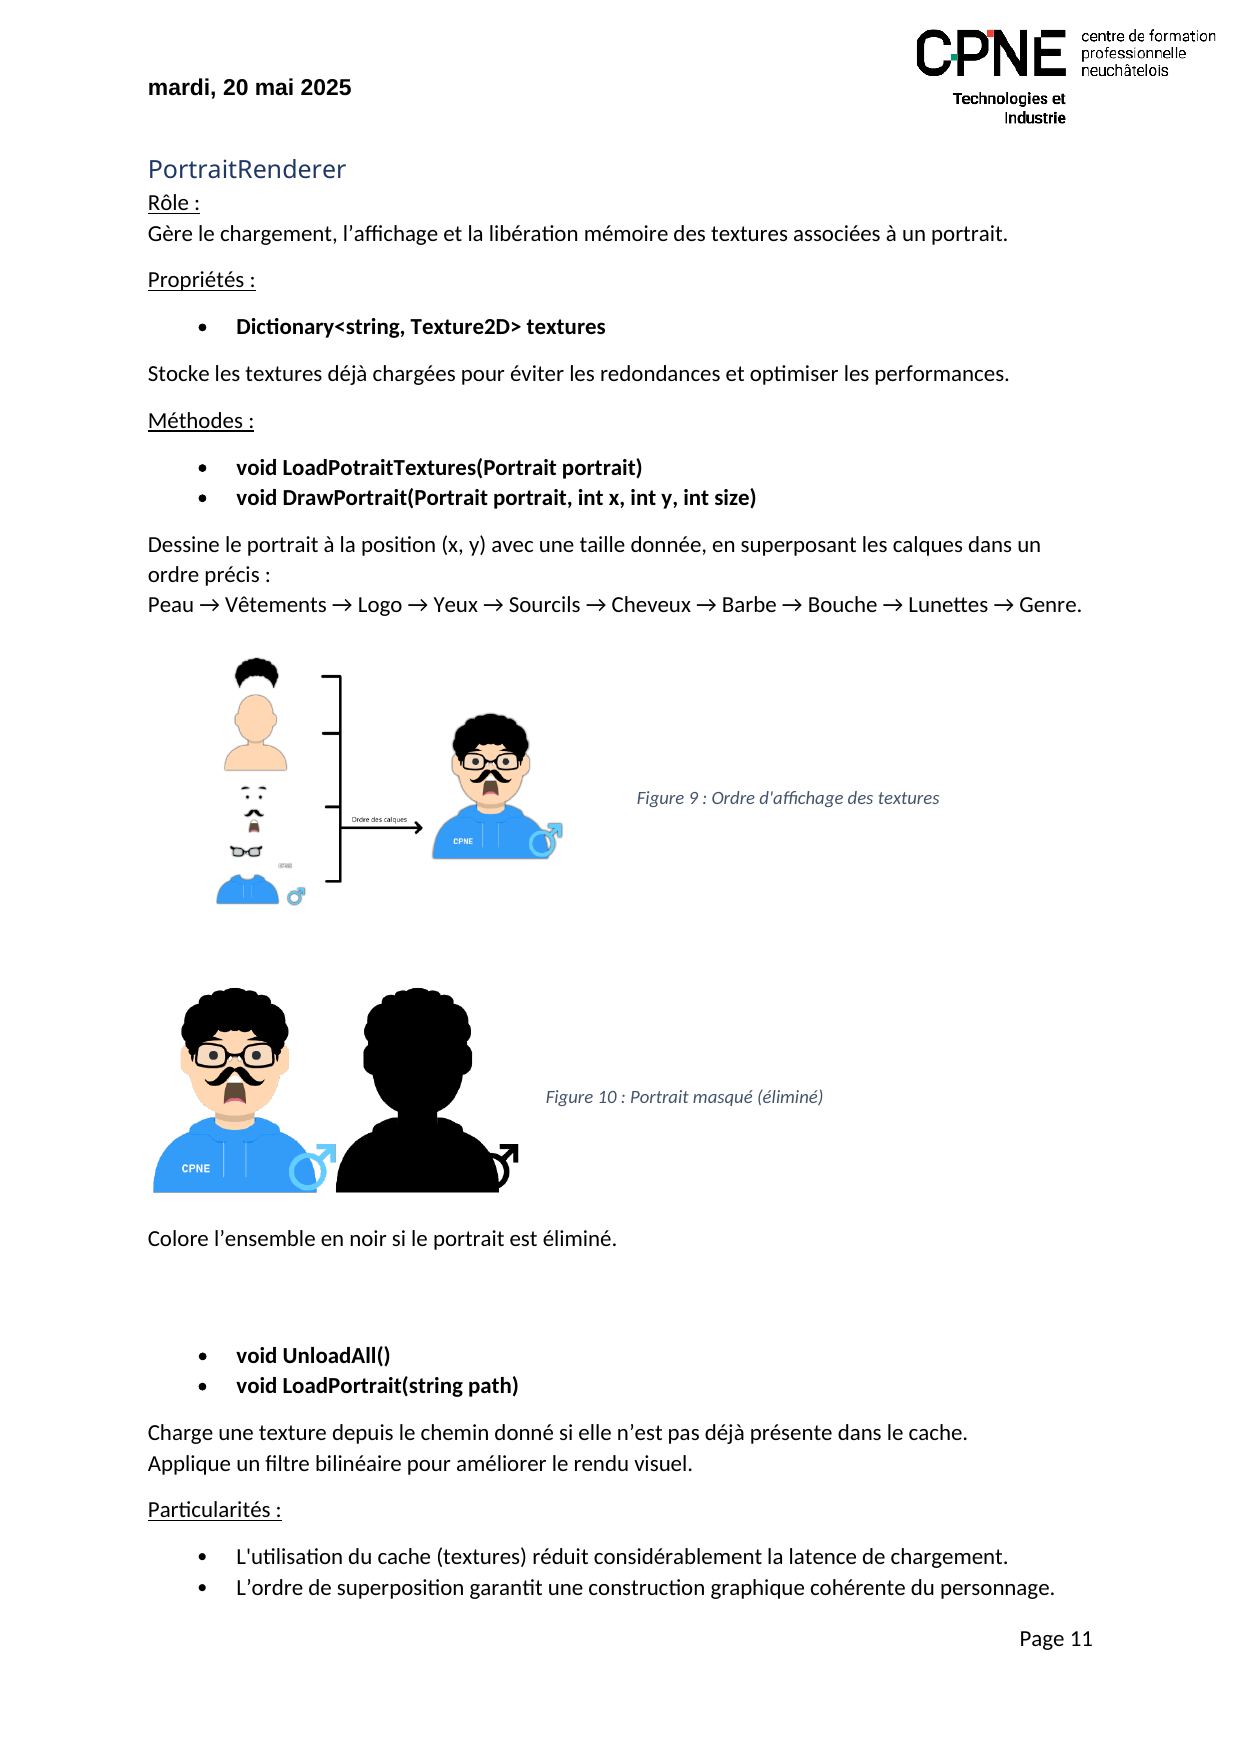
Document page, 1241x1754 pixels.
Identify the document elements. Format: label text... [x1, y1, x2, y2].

text Propriétés : [148, 266, 1093, 294]
picture [916, 29, 1216, 124]
picture [147, 985, 522, 1205]
list void DrawPortrait(Portrait portrait, int x, int y, int size) [199, 483, 1093, 511]
list void LoadPotraitTextures(Portrait portrait) [199, 453, 1093, 481]
text Dessine le portrait à la position (x, y) avec une taille donnée, en superposant les calques dans un ordre précis : Peau → Vêtements → Logo → Yeux → Sourcils → Cheveux → Barbe → Bouche → Lunettes → Genre. [148, 530, 1093, 619]
text Stocke les textures déjà chargées pour éviter les redondances et optimiser les performances. [148, 359, 1093, 387]
list L’ordre de superposition garantit une construction graphique cohérente du personnage. [199, 1573, 1093, 1601]
picture [147, 627, 596, 945]
list Dictionary<string, Texture2D> textures [199, 312, 1093, 341]
text Charge une texture depuis le chemin donné si elle n’est pas déjà présente dans le cache. Applique un filtre bilinéaire pour améliorer le rendu visuel. [148, 1418, 1093, 1477]
text Méthodes : [148, 406, 1093, 434]
text Rôle : Gère le chargement, l’affichage et la libération mémoire des textures associées à un portrait. [148, 188, 1093, 247]
list void UnloadAll() [199, 1341, 1093, 1369]
subtitle PortraitRenderer [148, 152, 1093, 186]
list L'utilisation du cache (textures) réduit considérablement la latence de chargement. [199, 1542, 1093, 1570]
list void LoadPortrait(string path) [199, 1372, 1093, 1399]
text Particularités : [148, 1496, 1093, 1523]
